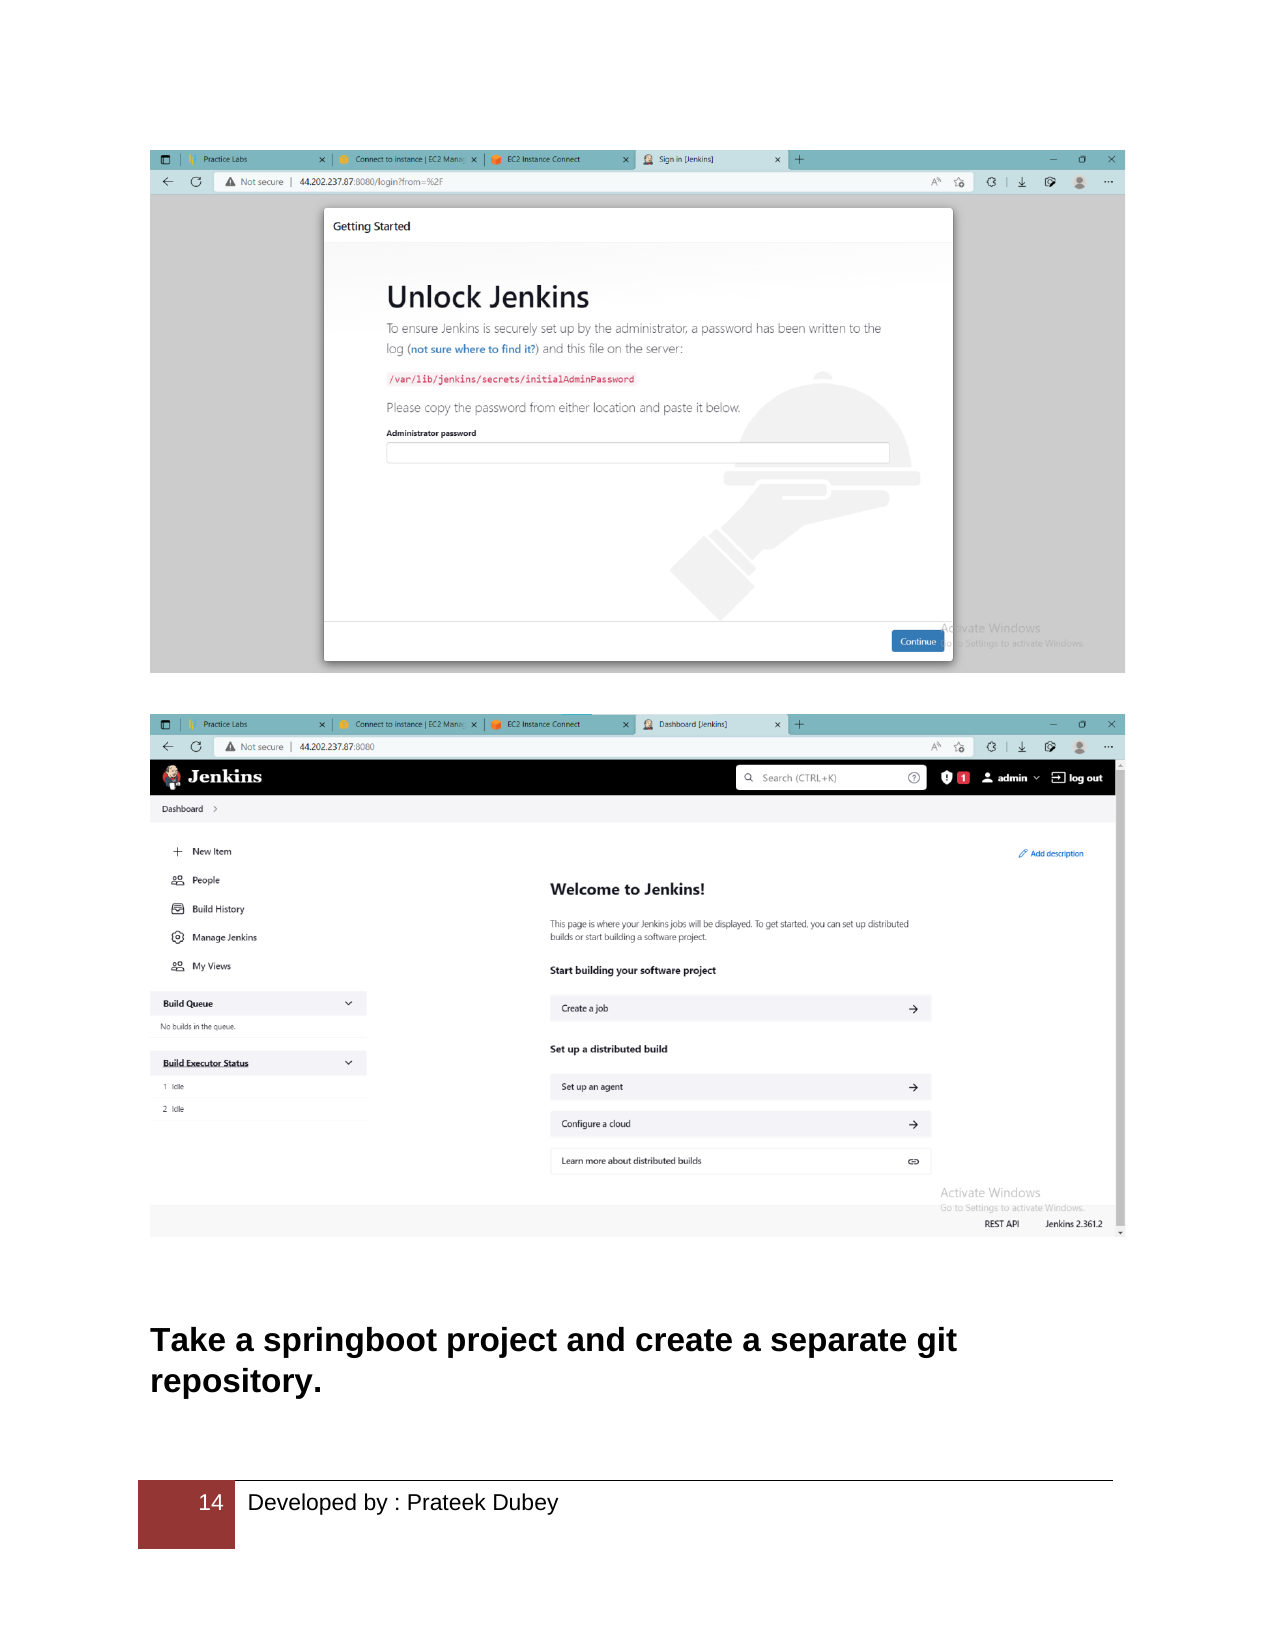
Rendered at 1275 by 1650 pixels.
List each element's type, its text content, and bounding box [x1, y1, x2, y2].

text Take a springboot project and create a separate git repository. [150, 1320, 1125, 1399]
picture [150, 150, 1125, 673]
picture [150, 714, 1125, 1237]
